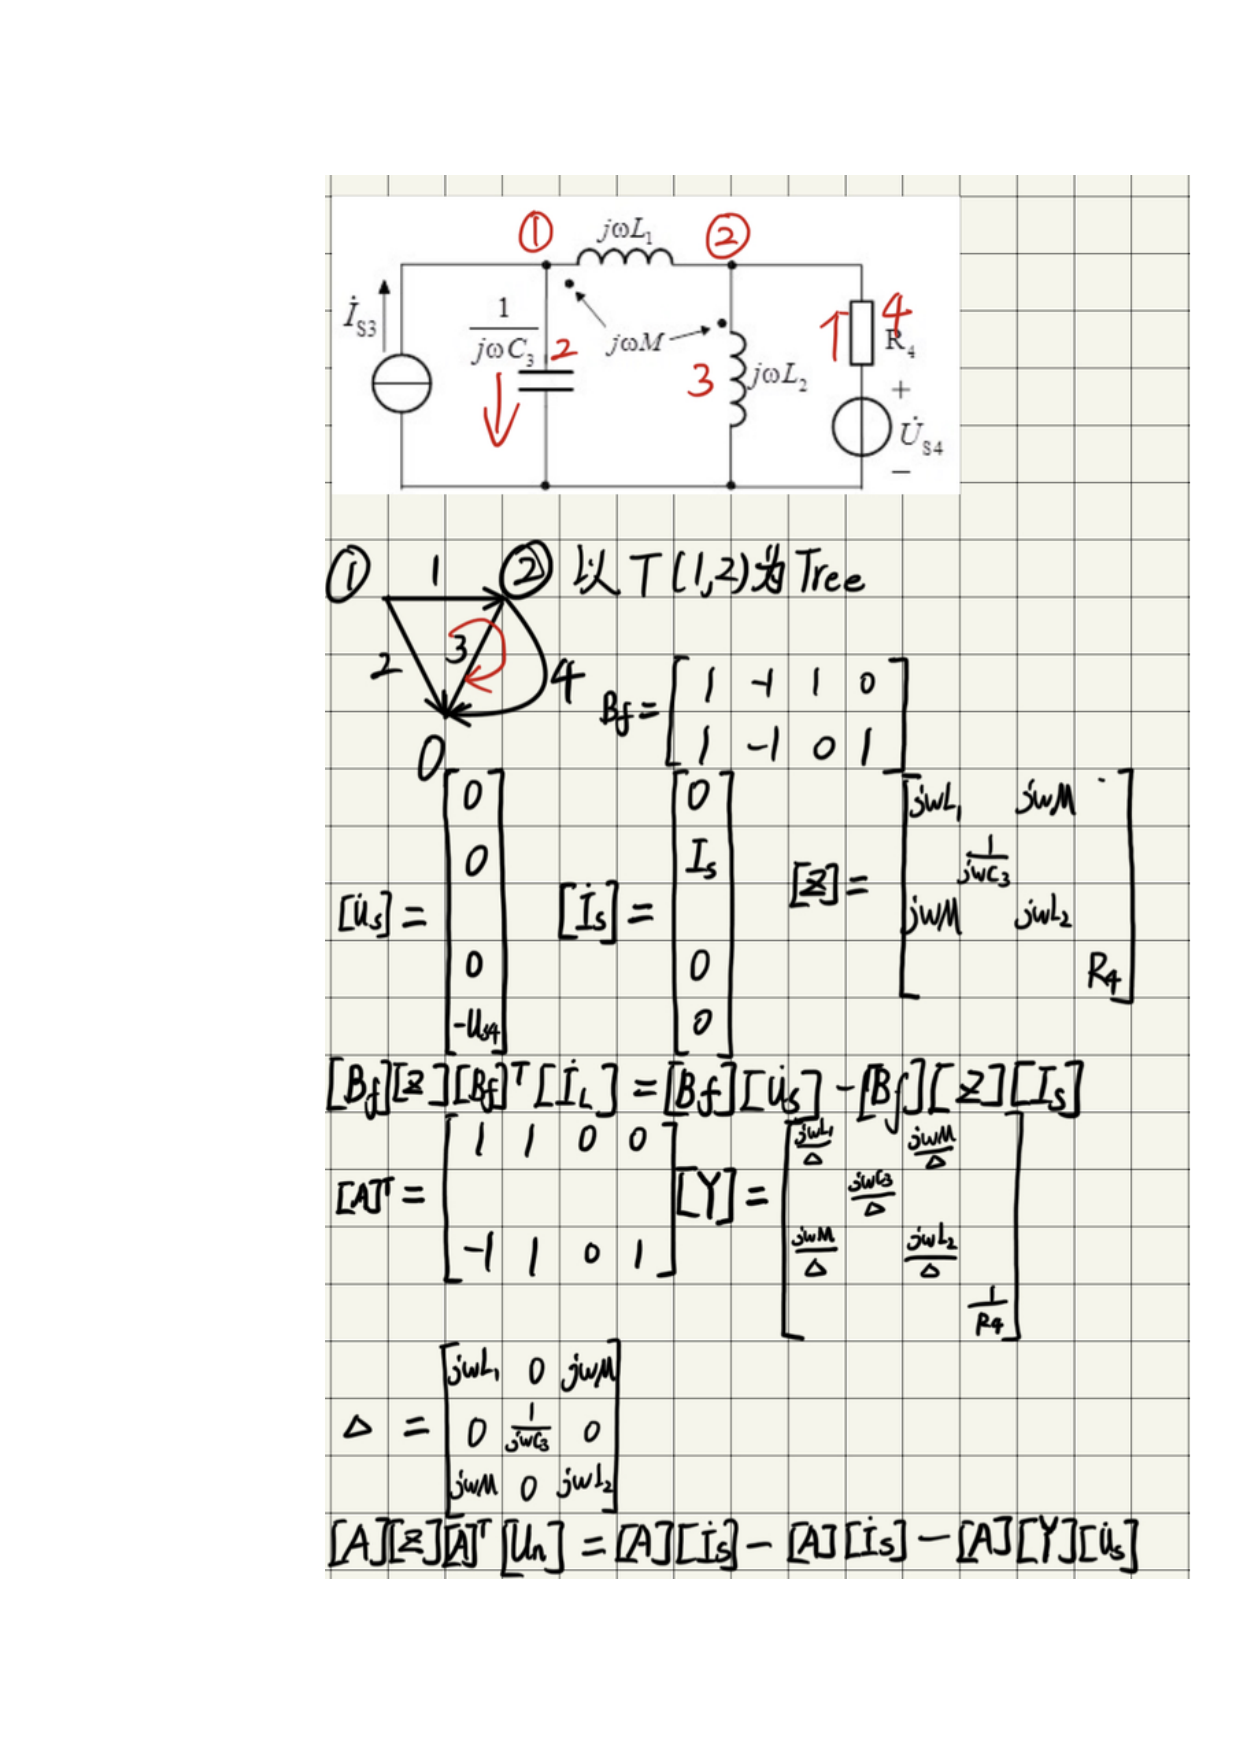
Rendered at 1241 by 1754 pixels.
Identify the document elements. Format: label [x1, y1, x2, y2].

picture [325, 175, 1191, 1579]
